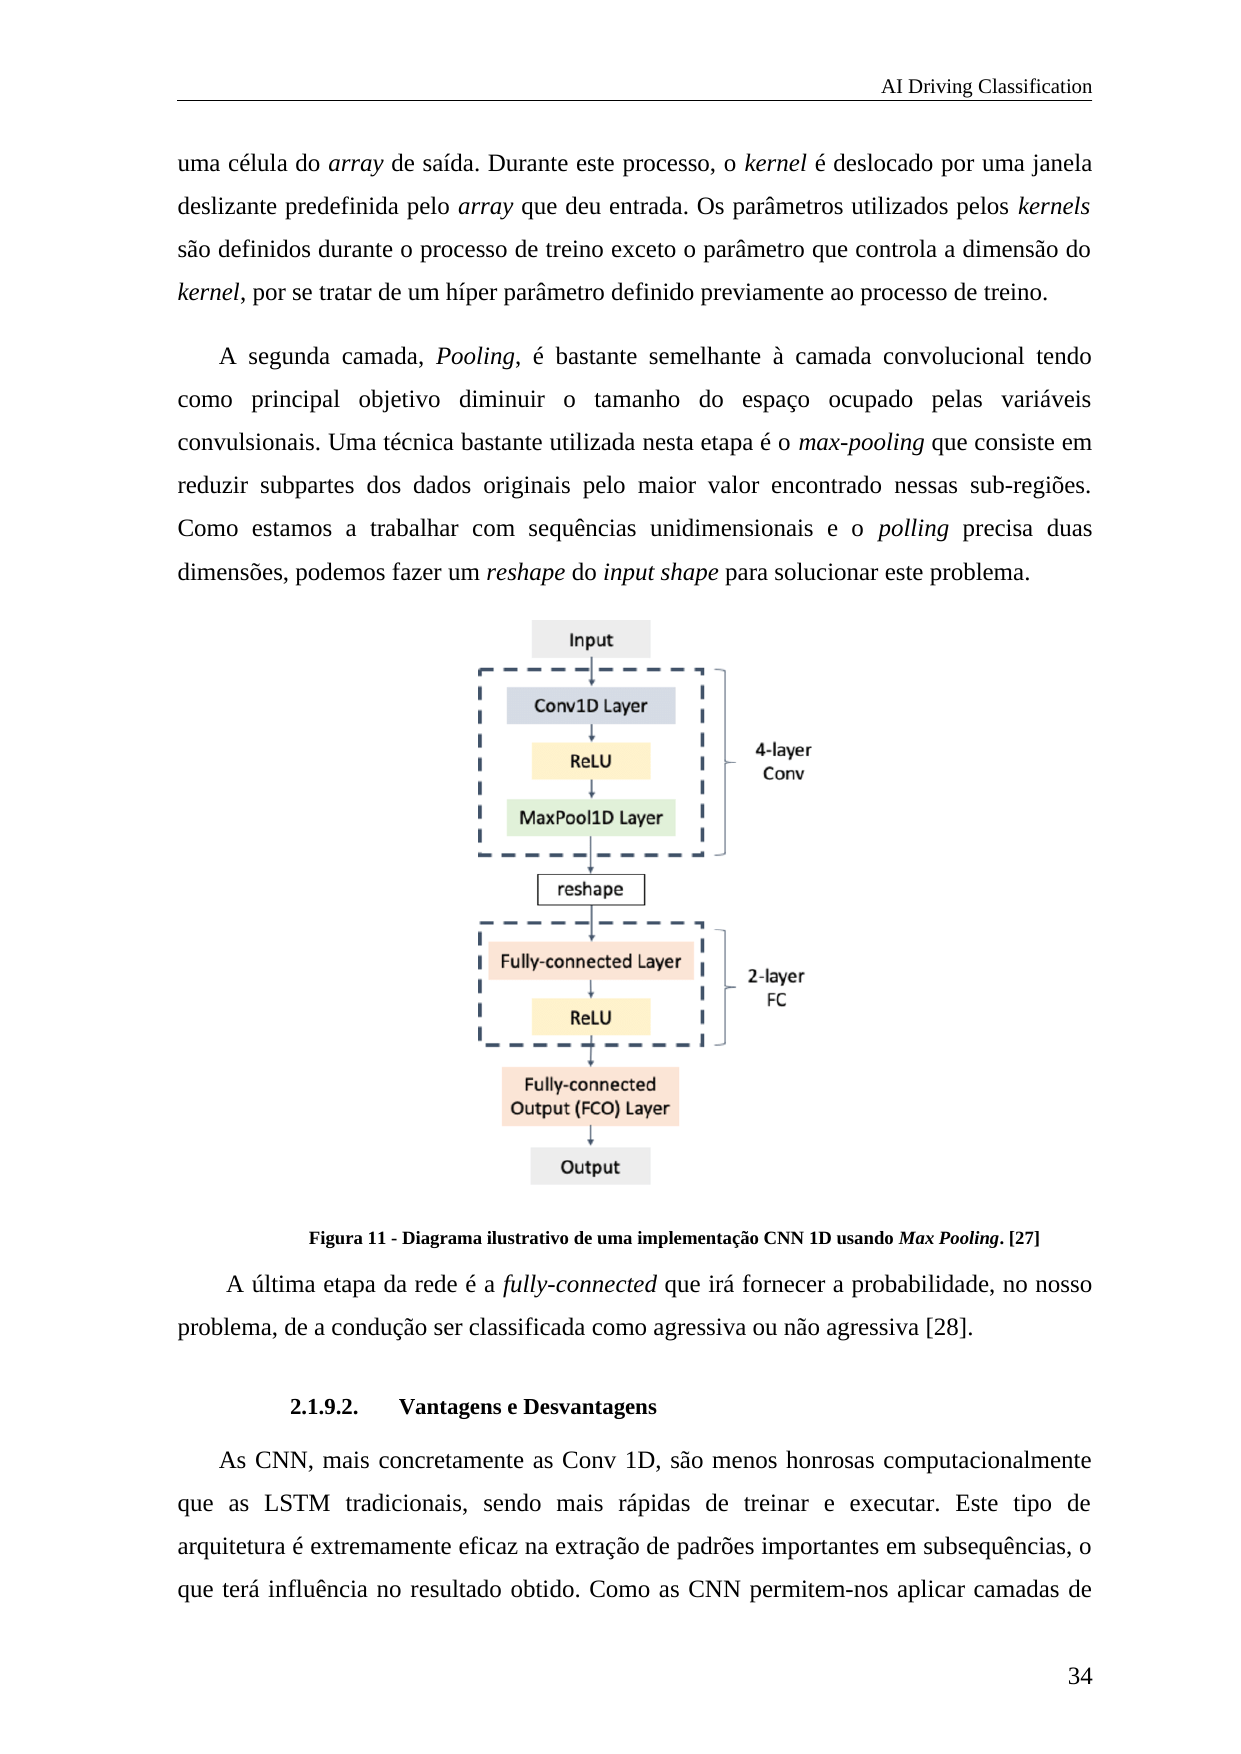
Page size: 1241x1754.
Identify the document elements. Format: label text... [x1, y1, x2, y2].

text A segunda camada, Pooling, é bastante semelhante à camada convolucional tendo como principal objetivo diminuir o tamanho do espaço ocupado pelas variáveis convulsionais. Uma técnica bastante utilizada nesta etapa é o max-pooling que consiste em reduzir subpartes dos dados originais pelo maior valor encontrado nessas sub-regiões. Como estamos a trabalhar com sequências unidimensionais e o polling precisa duas dimensões, podemos fazer um reshape do input shape para solucionar este problema. [177, 341, 1092, 585]
text Figura 11 - Diagrama ilustrativo de uma implementação CNN 1D usando Max Pooling. [256, 1227, 1092, 1248]
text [177, 148, 1092, 306]
picture [477, 620, 834, 1192]
subtitle Vantagens e Desvantagens [290, 1393, 1092, 1419]
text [177, 1445, 1092, 1603]
text A última etapa da rede é a fully-connected que irá fornecer a probabilidade, no nosso problema, de a condução ser classificada como agressiva ou não agressiva . [177, 1269, 1092, 1341]
